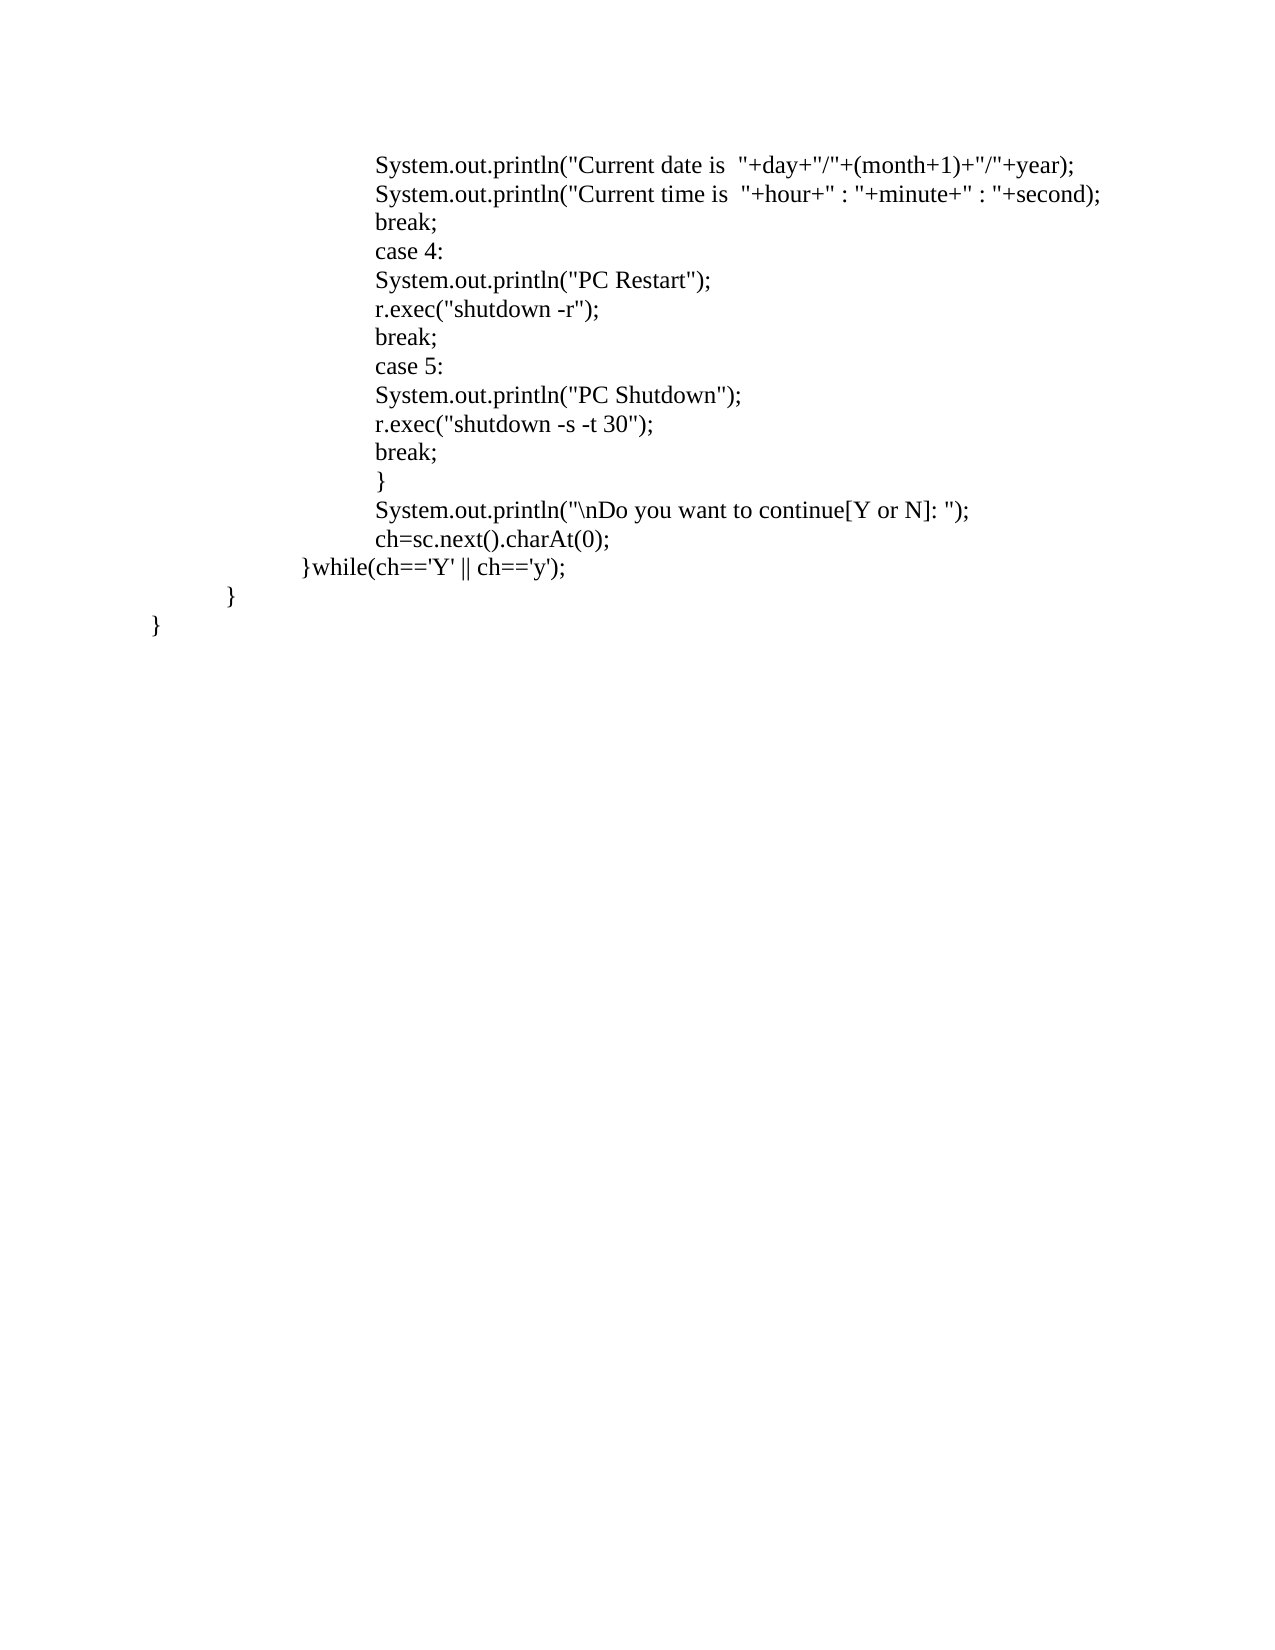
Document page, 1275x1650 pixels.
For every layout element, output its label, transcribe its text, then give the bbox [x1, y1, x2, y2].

text } [150, 581, 1125, 610]
text System.out.println("PC Shutdown"); [150, 380, 1125, 409]
text System.out.println("\nDo you want to continue[Y or N]: "); [150, 495, 1125, 524]
text r.exec("shutdown -r"); [150, 294, 1125, 322]
text System.out.println("Current time is "+hour+" : "+minute+" : "+second); [150, 179, 1125, 207]
text System.out.println("Current date is "+day+"/"+(month+1)+"/"+year); [150, 150, 1125, 179]
text r.exec("shutdown -s -t 30"); [150, 409, 1125, 437]
text case 4: [150, 236, 1125, 265]
text System.out.println("PC Restart"); [150, 265, 1125, 294]
text } [150, 610, 1125, 639]
text } [150, 466, 1125, 495]
text }while(ch=='Y' || ch=='y'); [150, 552, 1125, 581]
text break; [150, 322, 1125, 351]
text break; [150, 437, 1125, 466]
text break; [150, 207, 1125, 236]
text ch=sc.next().charAt(0); [150, 524, 1125, 552]
text case 5: [150, 351, 1125, 380]
